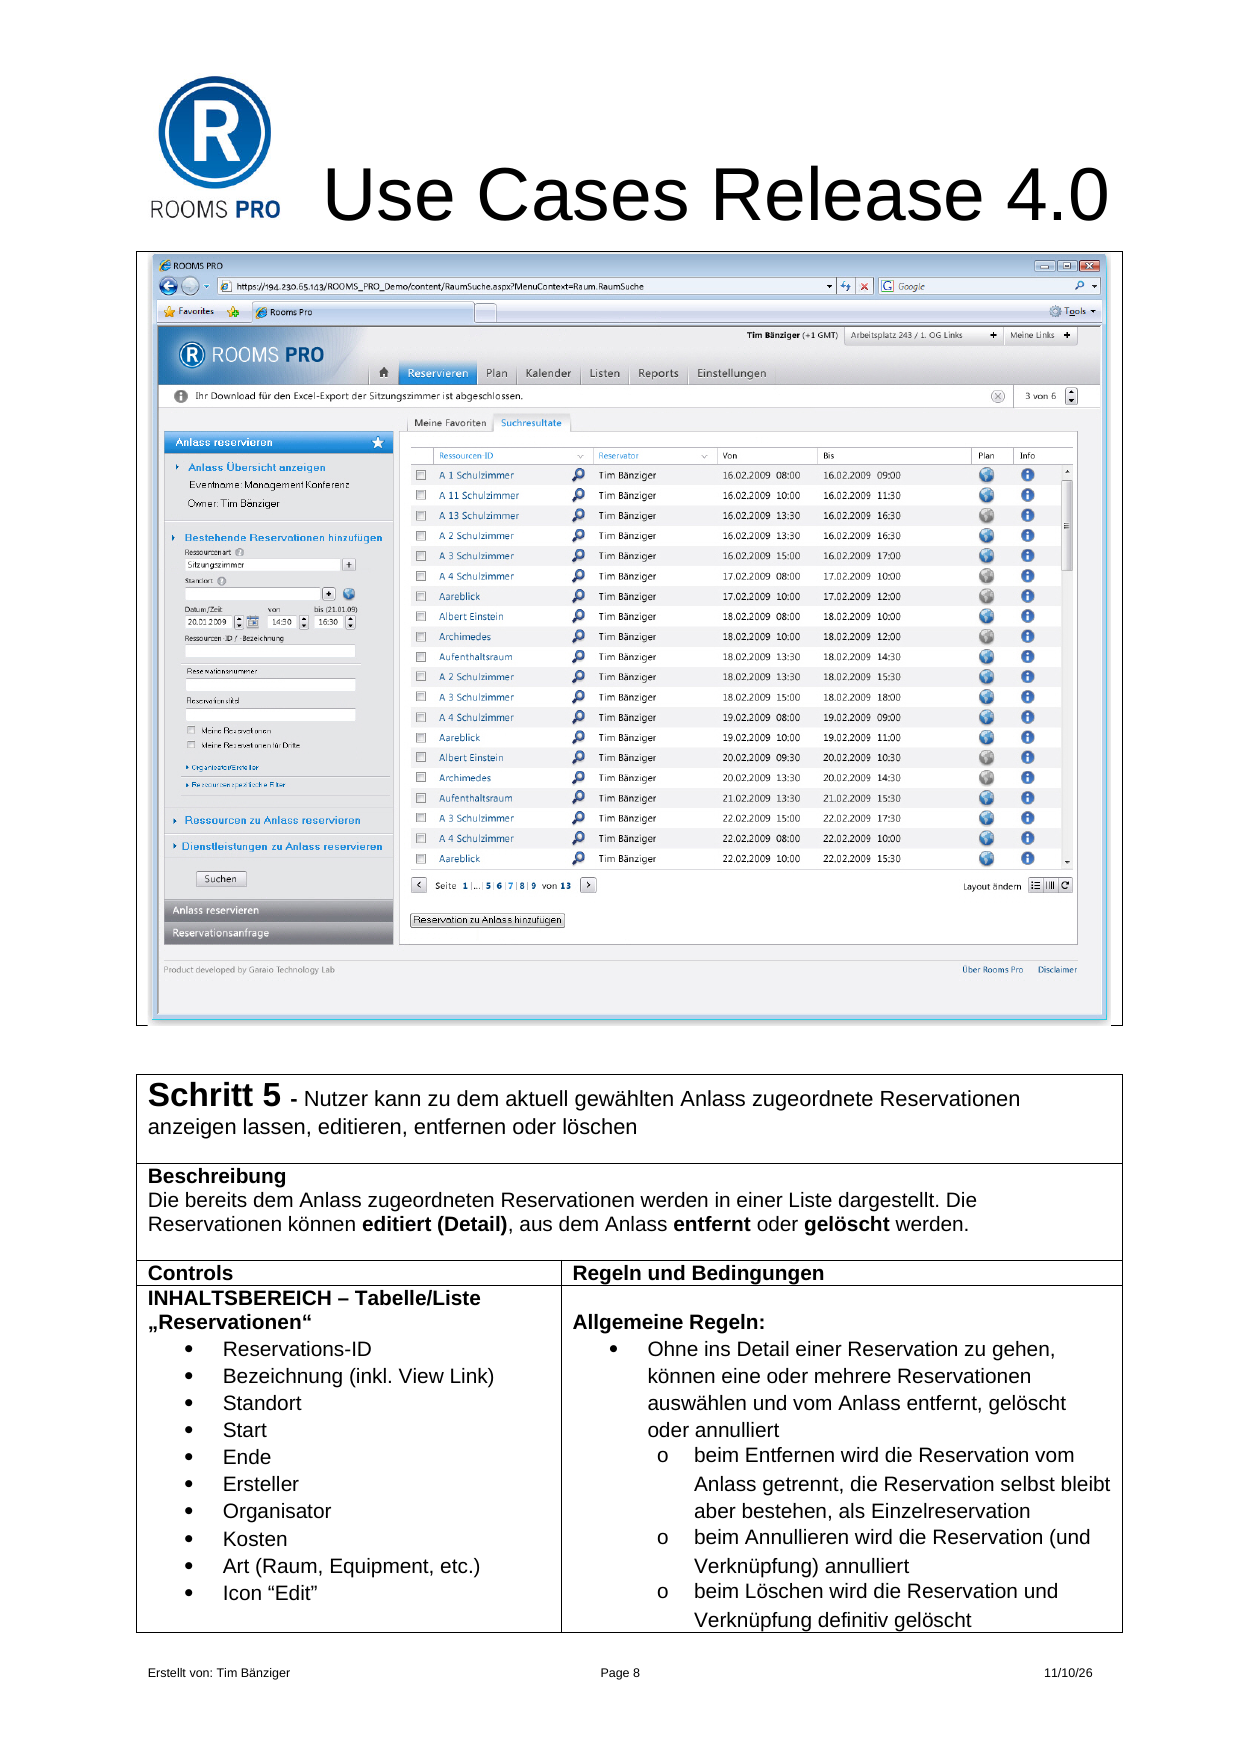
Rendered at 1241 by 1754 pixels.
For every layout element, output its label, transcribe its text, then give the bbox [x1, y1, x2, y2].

picture [147, 73, 282, 221]
picture [147, 252, 1111, 1026]
table_cell [137, 252, 147, 1025]
table_cell Beschreibung Die bereits dem Anlass zugeordneten Reservationen werden in einer Liste dargestellt. Die Reservationen können editiert (Detail), aus dem Anlass entfernt oder gelöscht werden. [137, 1164, 1122, 1260]
table_cell Controls [137, 1261, 561, 1285]
table_cell [1111, 252, 1122, 1025]
table_header Schritt 5 - Nutzer kann zu dem aktuell gewählten Anlass zugeordnete Reservationen anzeigen lassen, editieren, entfernen oder löschen [137, 1075, 1122, 1163]
table_cell Regeln und Bedingungen [562, 1261, 1122, 1285]
